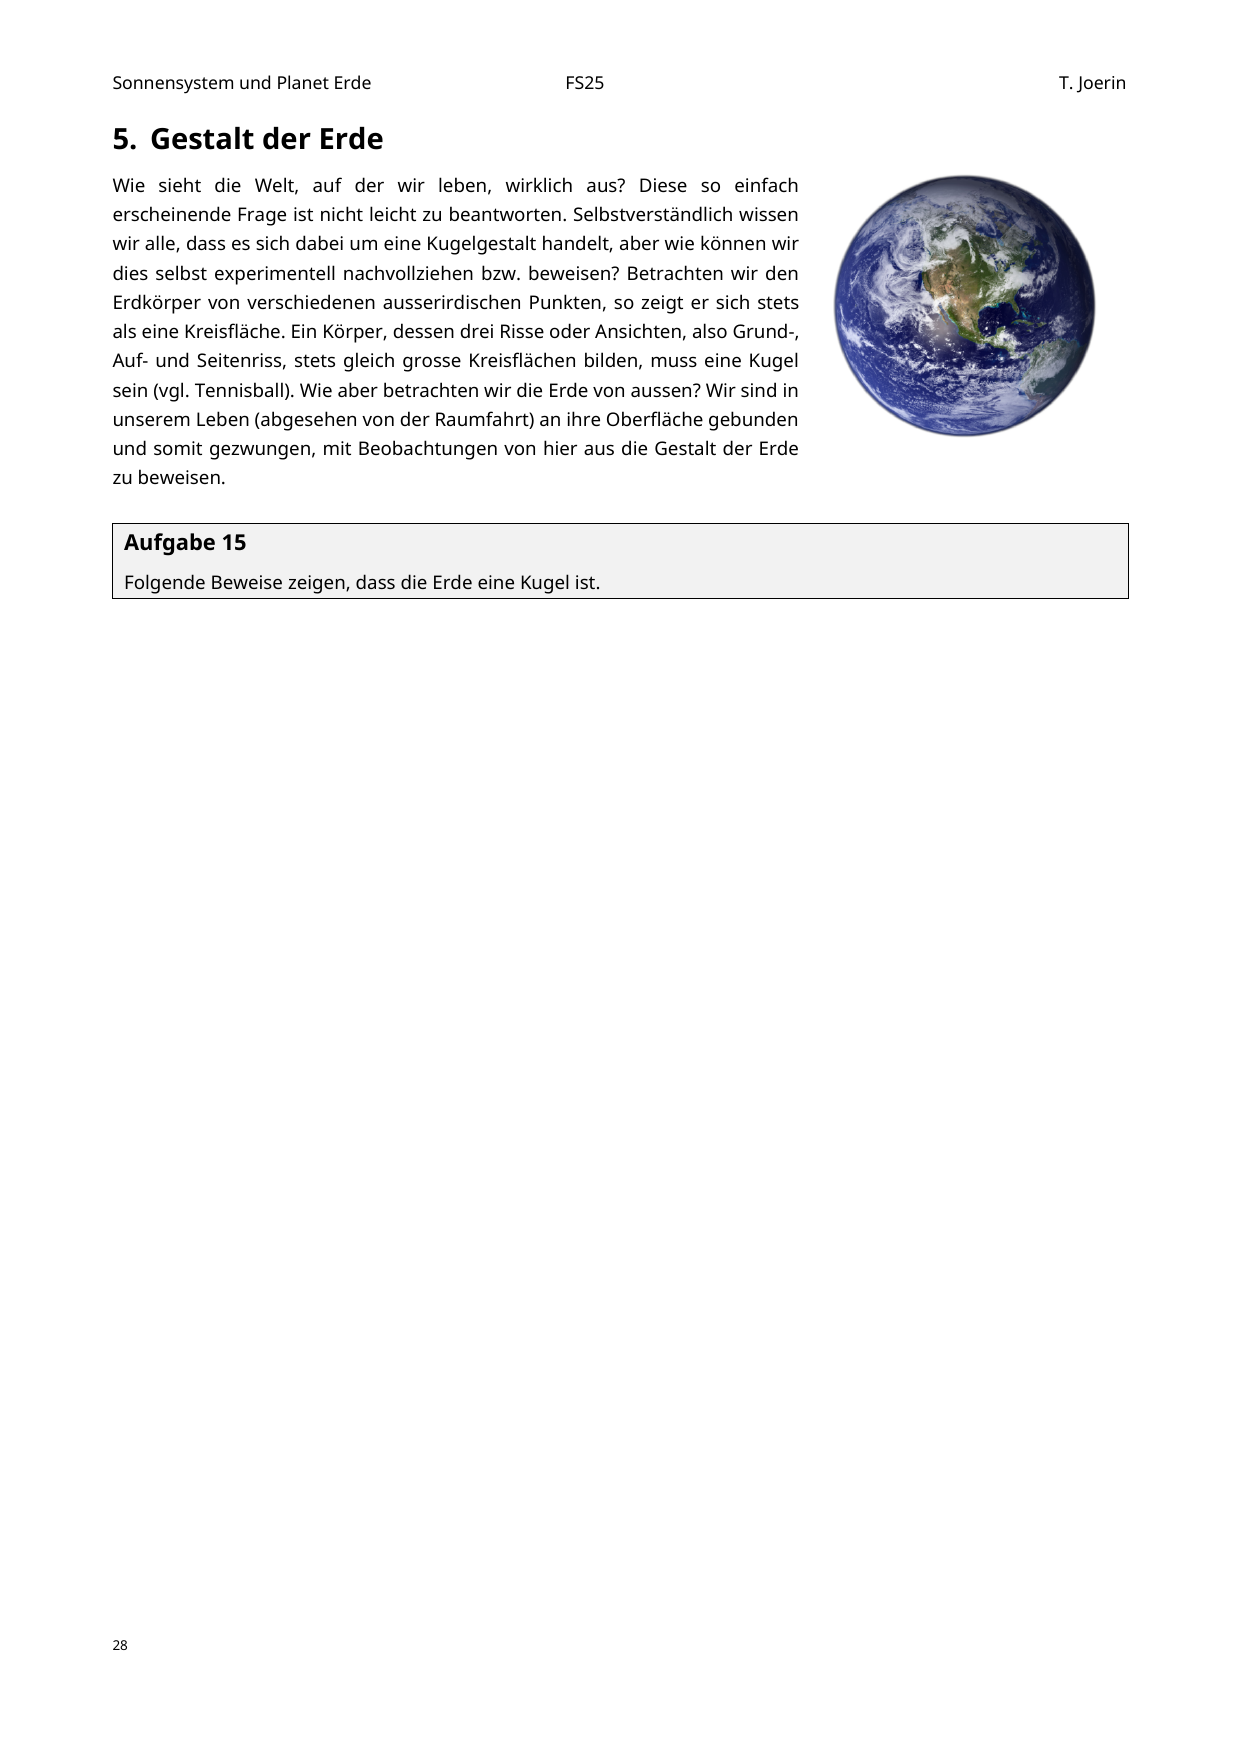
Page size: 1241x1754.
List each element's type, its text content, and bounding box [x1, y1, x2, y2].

table_header Aufgabe 15 Folgende Beweise zeigen, dass die Erde eine Kugel ist. [113, 524, 1128, 598]
picture [818, 158, 1112, 452]
subtitle Gestalt der Erde [112, 118, 1128, 158]
